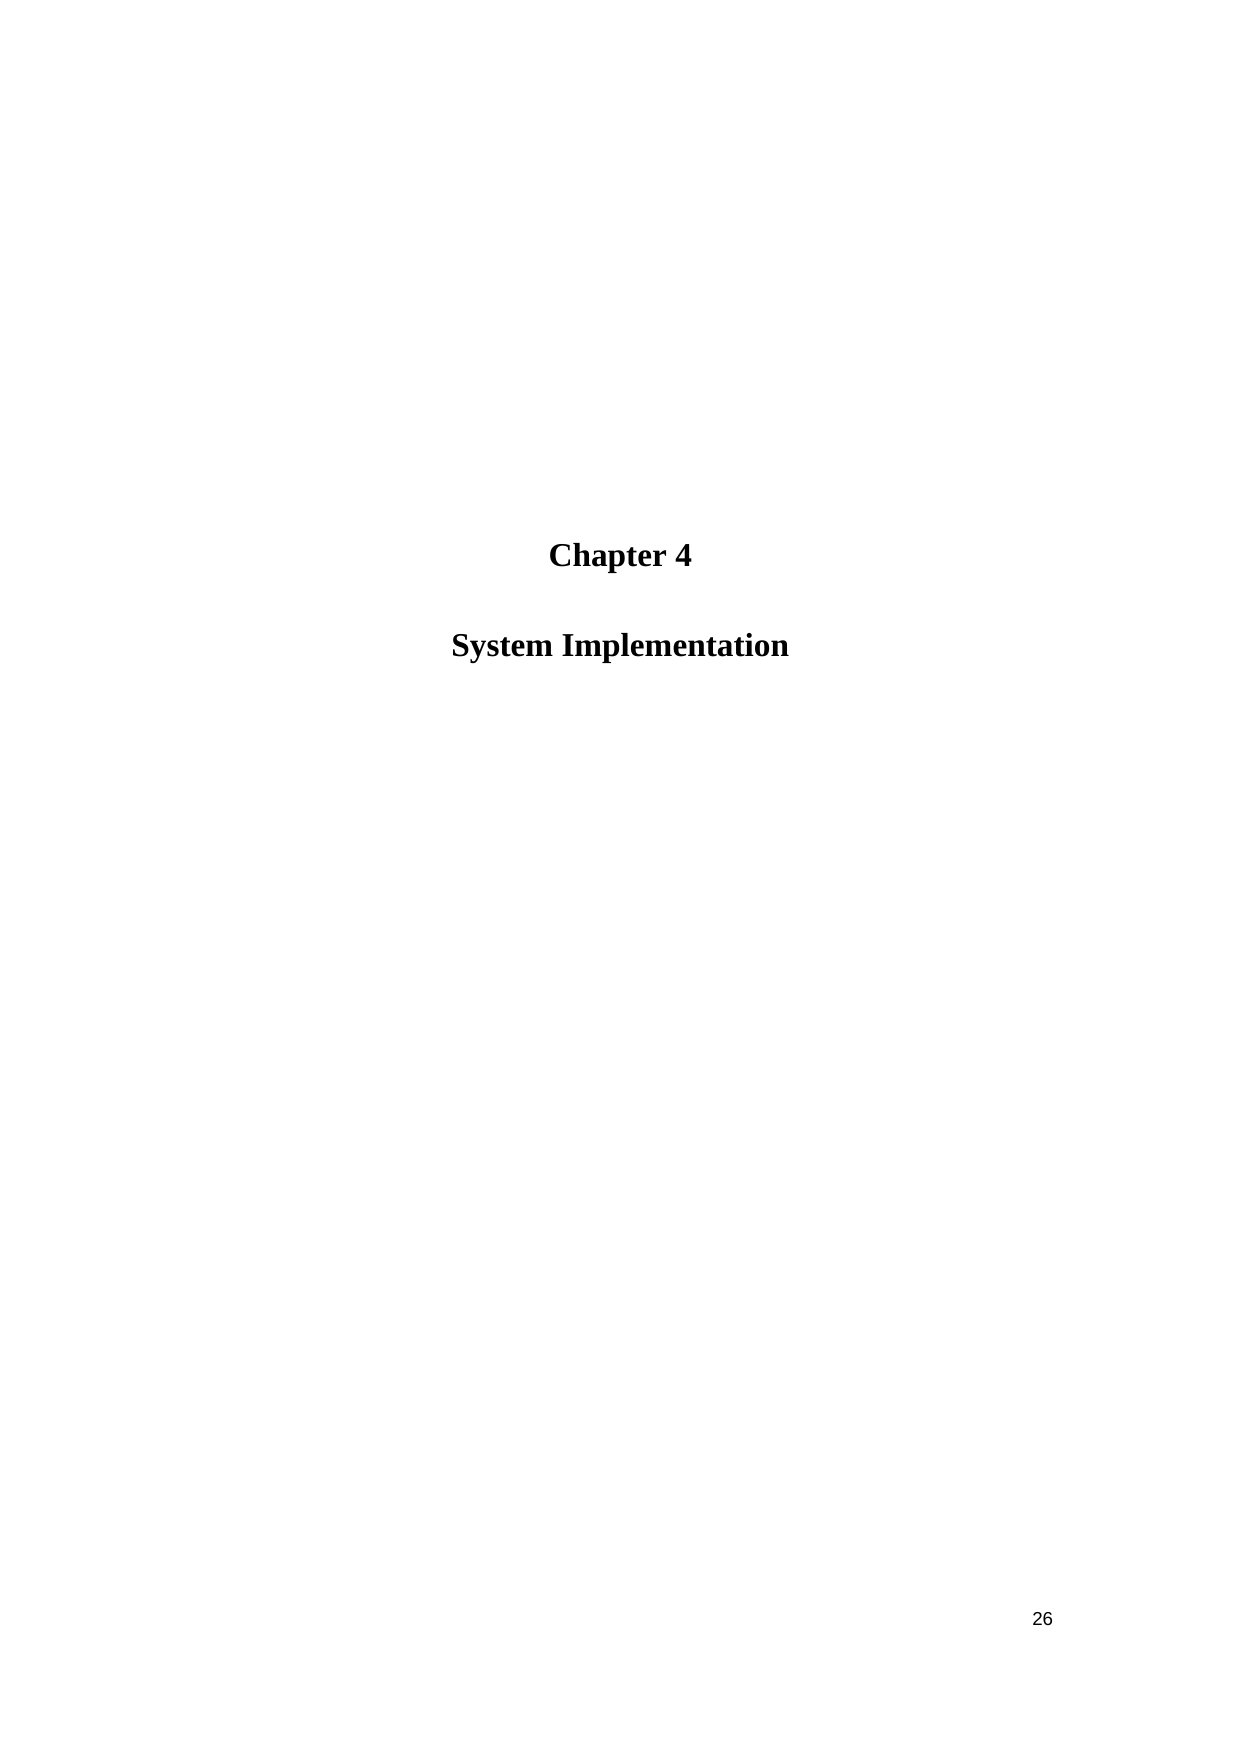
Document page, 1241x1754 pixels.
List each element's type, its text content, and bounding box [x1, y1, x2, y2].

subtitle System Implementation [187, 612, 1053, 677]
subtitle Chapter 4 [187, 522, 1053, 587]
